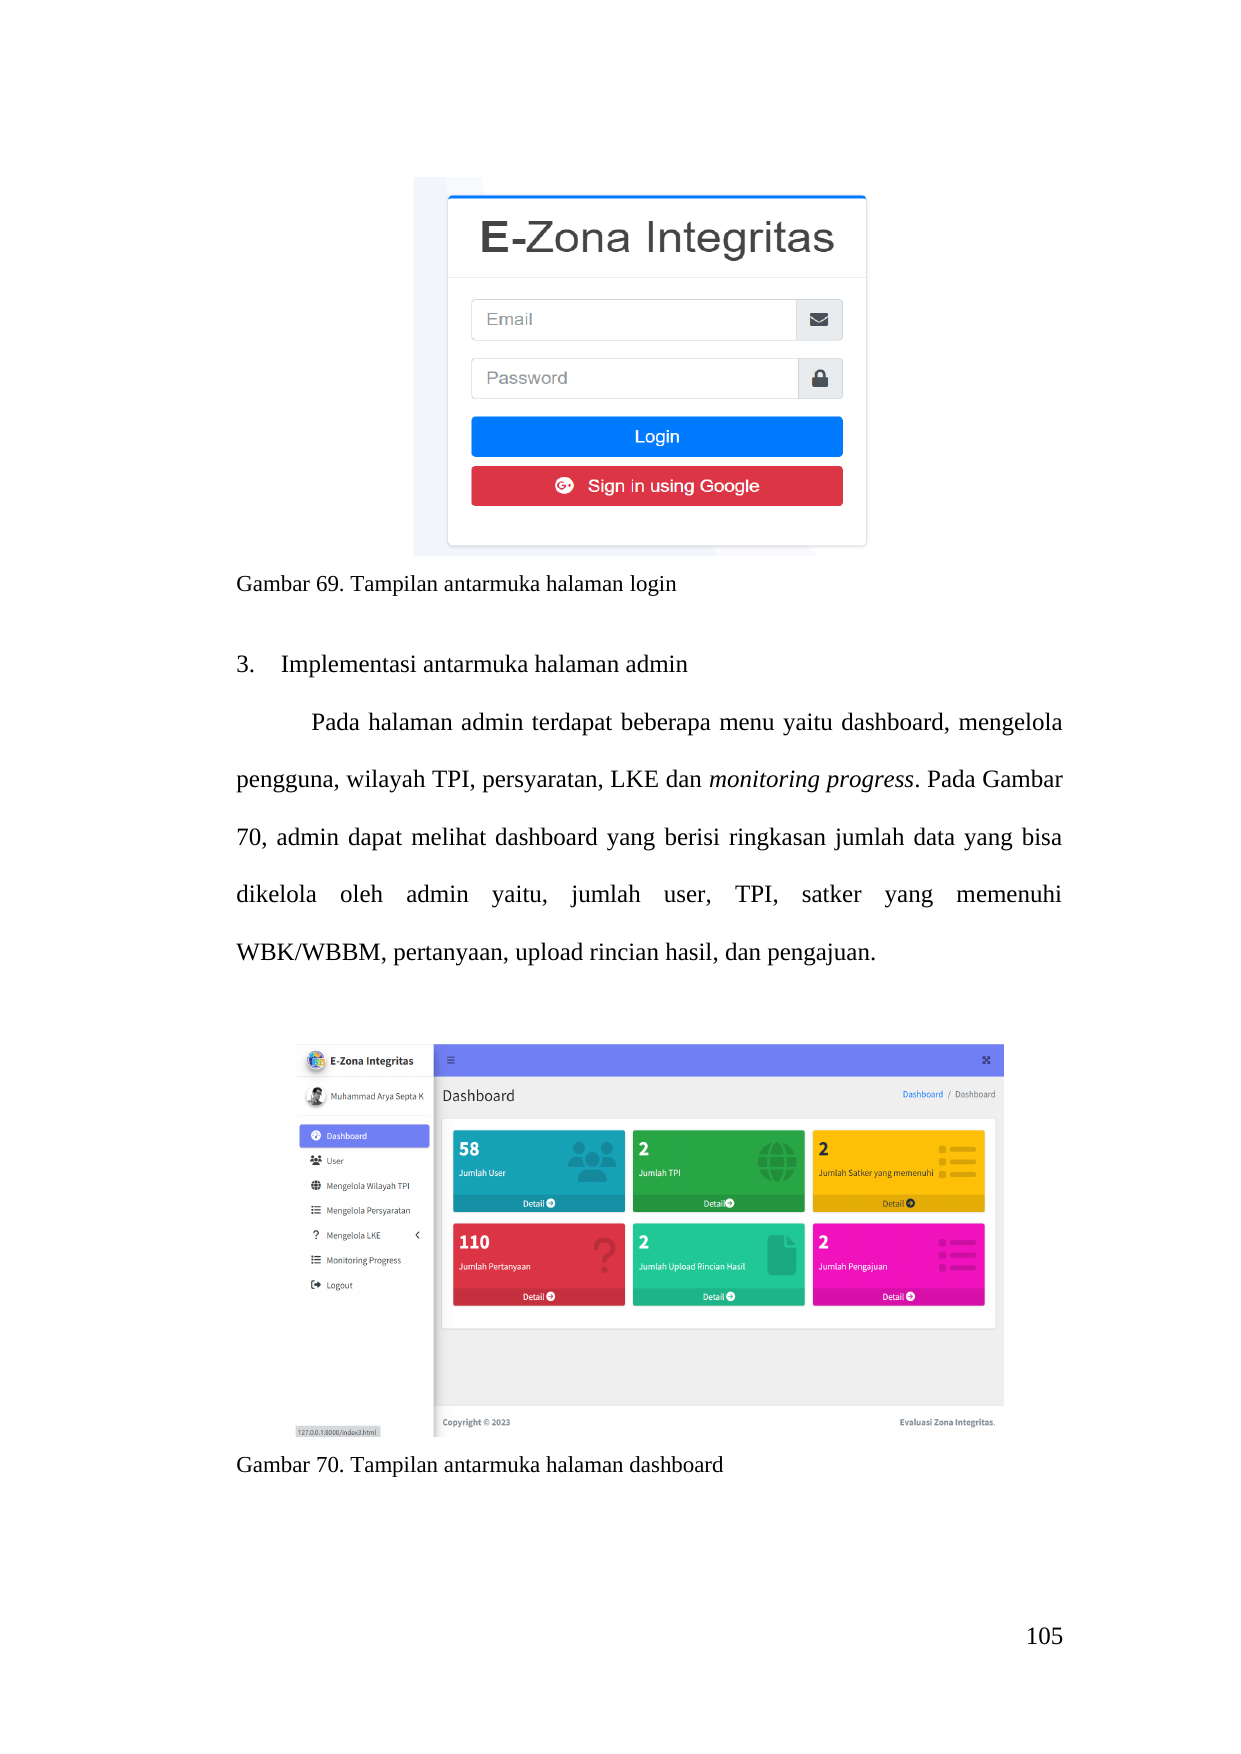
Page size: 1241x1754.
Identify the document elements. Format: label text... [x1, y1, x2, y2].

text Gambar 70. Tampilan antarmuka halaman dashboard [236, 1451, 1063, 1477]
picture [413, 177, 886, 556]
text Gambar 69. Tampilan antarmuka halaman login [236, 570, 1063, 596]
list Implementasi antarmuka halaman admin [236, 649, 1063, 678]
picture [295, 1044, 1004, 1437]
text Pada halaman admin terdapat beberapa menu yaitu dashboard, mengelola pengguna, wilayah TPI, persyaratan, LKE dan monitoring progress. Pada Gambar 70, admin dapat melihat dashboard yang berisi ringkasan jumlah data yang bisa dikelola oleh admin yaitu, jumlah user, TPI, satker yang memenuhi WBK/WBBM, pertanyaan, upload rincian hasil, dan pengajuan. [236, 707, 1063, 965]
